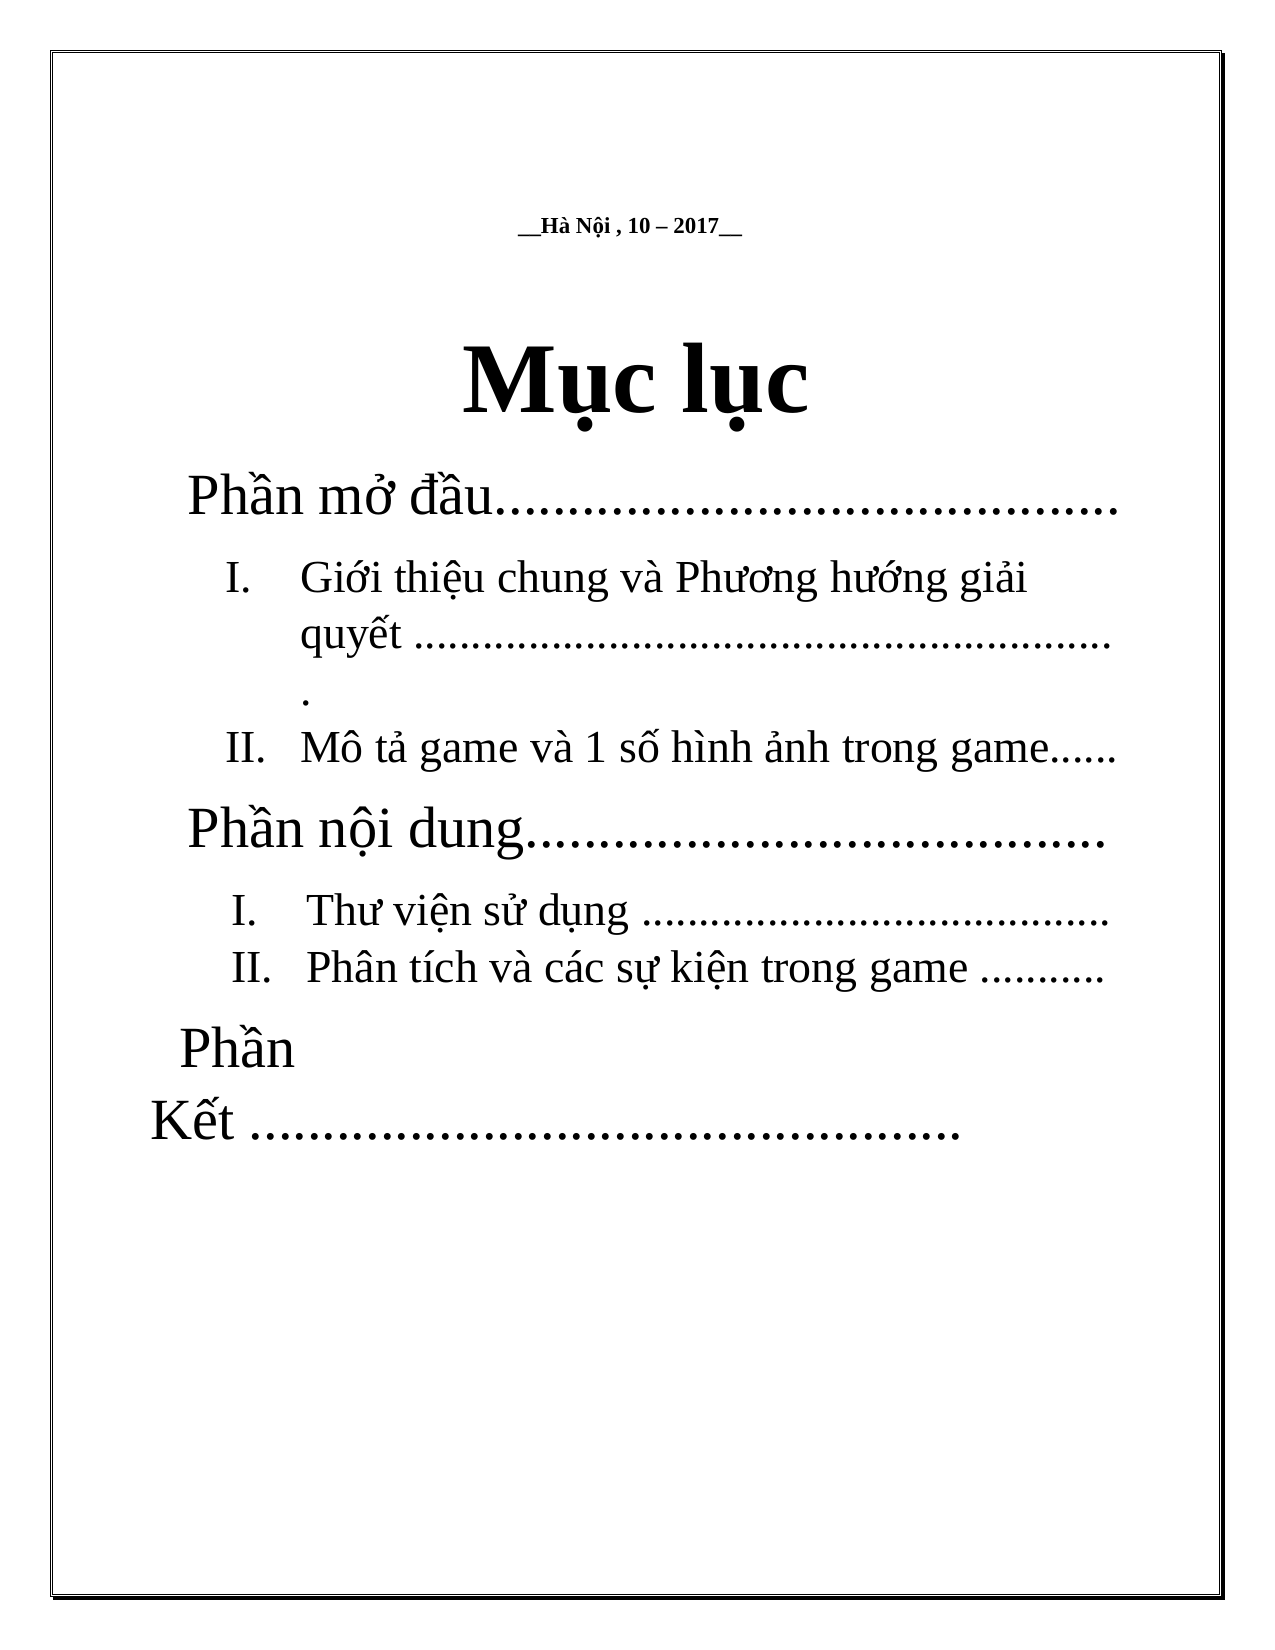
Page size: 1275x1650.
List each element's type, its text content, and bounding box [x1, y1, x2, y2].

text Phần Kết ................................................. [150, 1013, 1122, 1152]
list Giới thiệu chung và Phương hướng giải quyết .............................................................. [225, 549, 1122, 716]
list Phân tích và các sự kiện trong game ........... [231, 939, 1122, 992]
text Phần mở đầu........................................... [187, 460, 1122, 527]
list Thư viện sử dụng ......................................... [231, 882, 1122, 935]
list Mô tả game và 1 số hình ảnh trong game...... [225, 720, 1122, 772]
text Phần nội dung........................................ [187, 793, 1122, 860]
text Mục lục [187, 319, 1122, 434]
list __Hà Nội , 10 – 2017__ [225, 212, 1122, 238]
